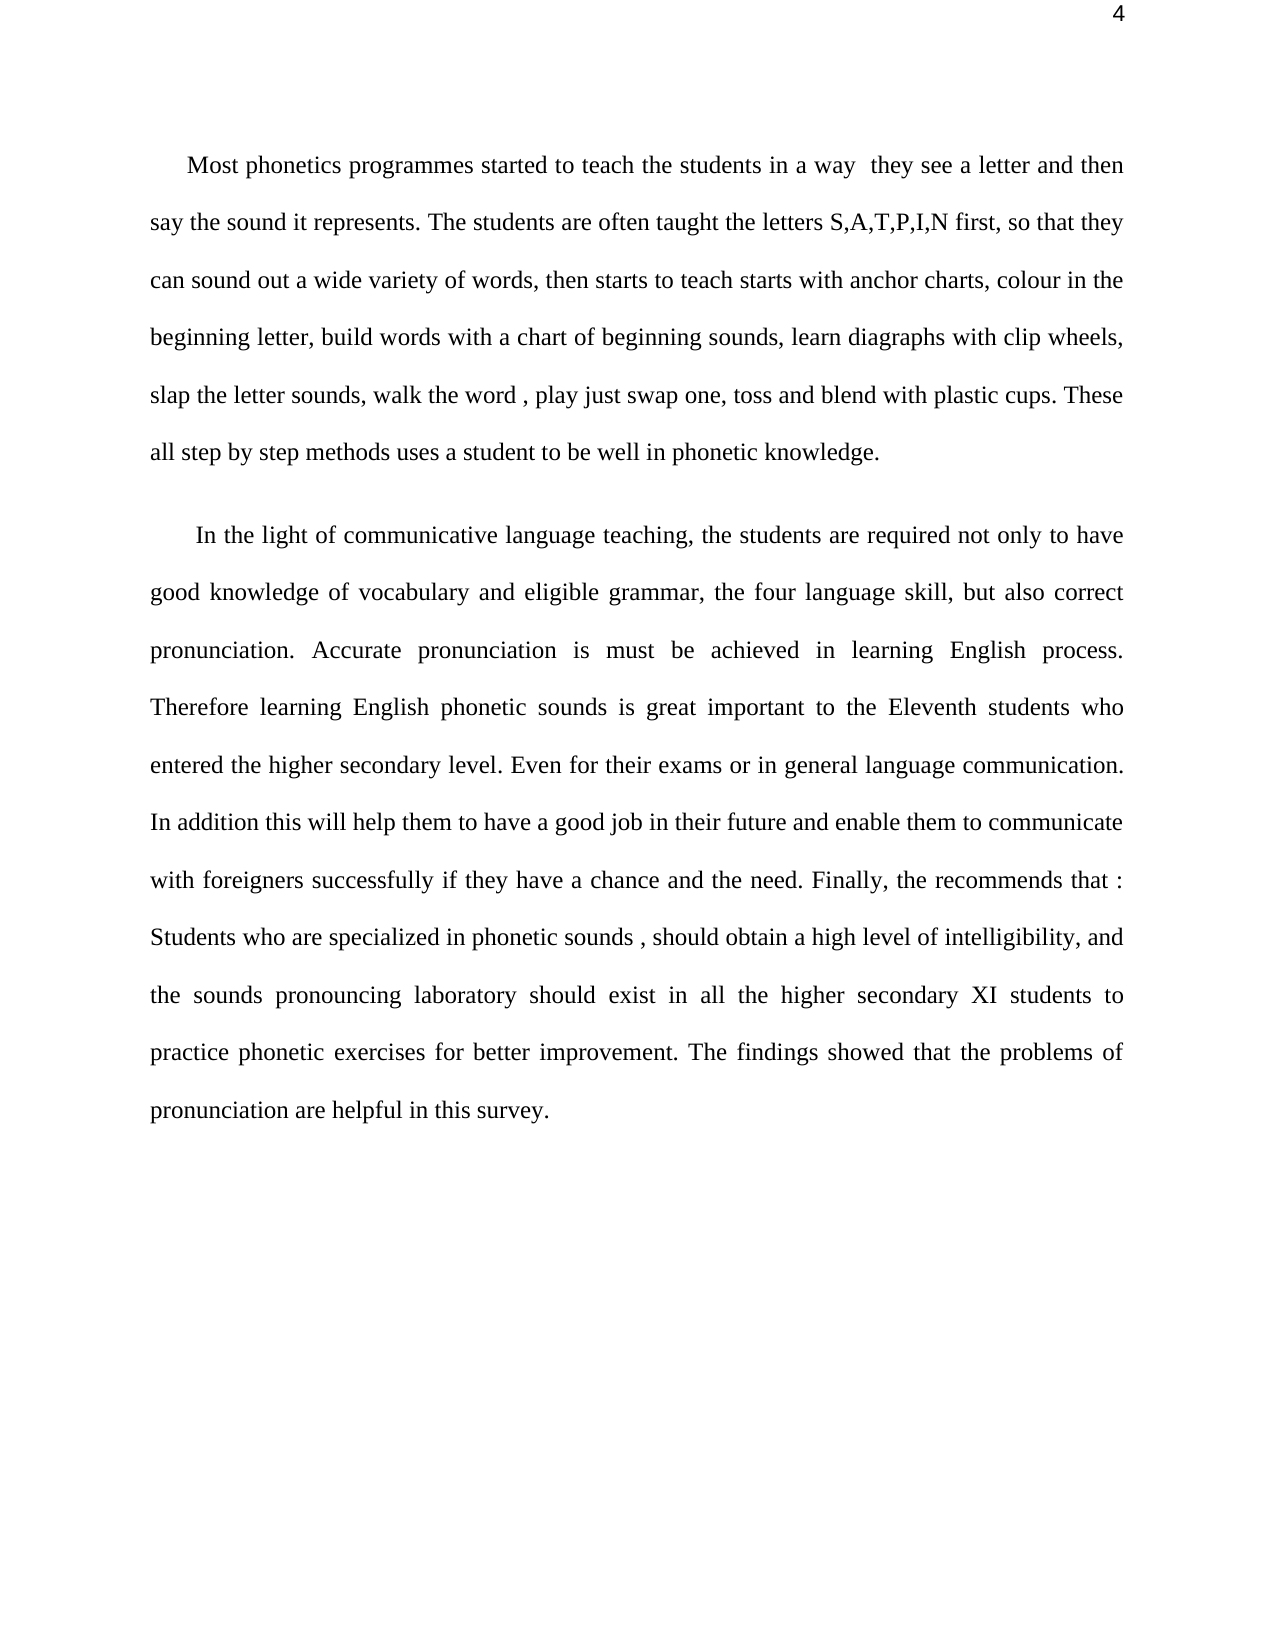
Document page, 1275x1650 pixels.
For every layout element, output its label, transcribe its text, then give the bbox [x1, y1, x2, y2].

text In the light of communicative language teaching, the students are required not only to have good knowledge of vocabulary and eligible grammar, the four language skill, but also correct pronunciation. Accurate pronunciation is must be achieved in learning English process. Therefore learning English phonetic sounds is great important to the Eleventh students who entered the higher secondary level. Even for their exams or in general language communication. In addition this will help them to have a good job in their future and enable them to communicate with foreigners successfully if they have a chance and the need. Finally, the recommends that : Students who are specialized in phonetic sounds , should obtain a high level of intelligibility, and the sounds pronouncing laboratory should exist in all the higher secondary XI students to practice phonetic exercises for better improvement. The findings showed that the problems of pronunciation are helpful in this survey. [150, 520, 1125, 1124]
text Most phonetics programmes started to teach the students in a way they see a letter and then say the sound it represents. The students are often taught the letters S,A,T,P,I,N first, so that they can sound out a wide variety of words, then starts to teach starts with anchor charts, colour in the beginning letter, build words with a chart of beginning sounds, learn diagraphs with clip wheels, slap the letter sounds, walk the word , play just swap one, toss and blend with plastic cups. These all step by step methods uses a student to be well in phonetic knowledge. [150, 150, 1125, 466]
